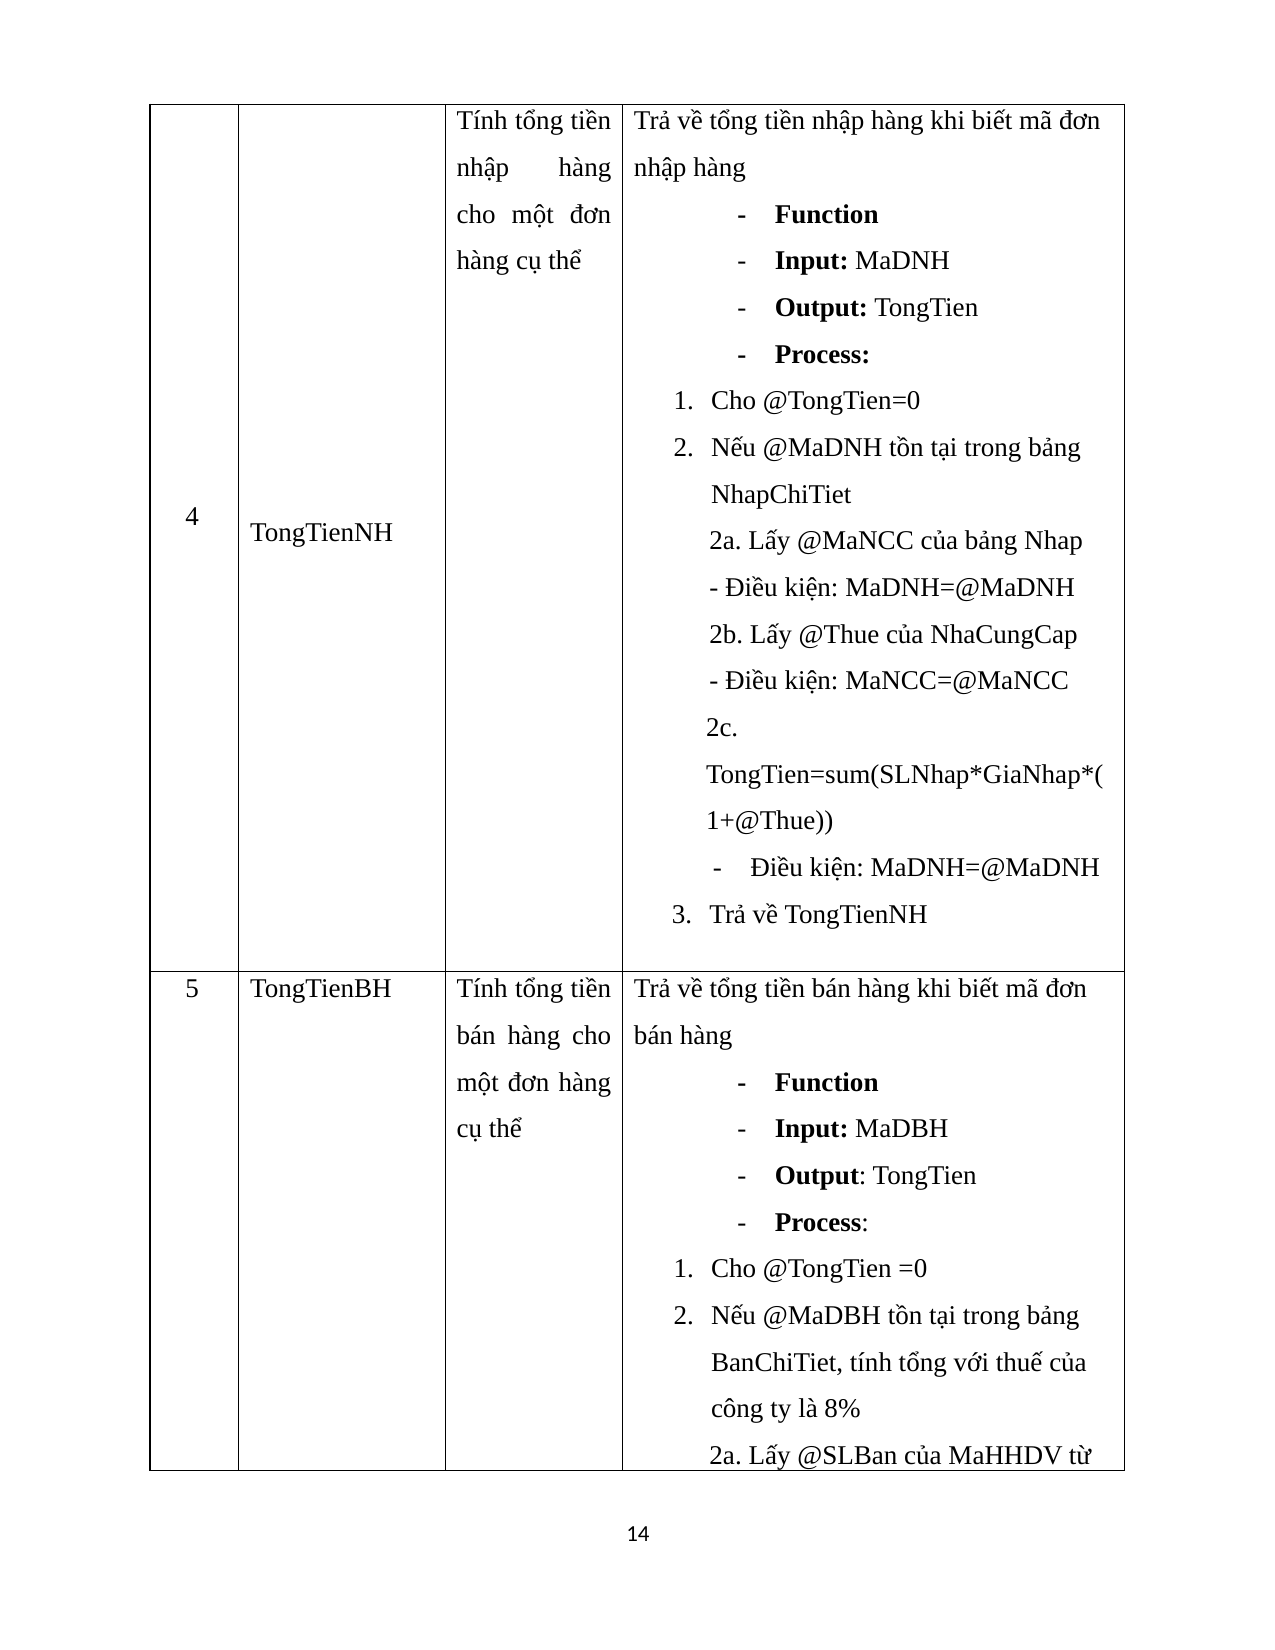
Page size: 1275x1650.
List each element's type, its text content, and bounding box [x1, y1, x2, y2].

table_cell [151, 972, 238, 1470]
table_cell [151, 105, 238, 971]
table_cell TongTienBH [239, 972, 445, 1470]
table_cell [446, 972, 622, 1470]
table_cell Tính tổng tiền nhập hàng cho một đơn hàng cụ thể [446, 105, 622, 971]
table_cell TongTienNH [239, 105, 445, 971]
table_cell Trả về tổng tiền nhập hàng khi biết mã đơn nhập hàng Function Input: MaDNH Output: TongTien Process: Cho @TongTien=0 Nếu @MaDNH tồn tại trong bảng NhapChiTiet 2a. Lấy @MaNCC của bảng Nhap - Điều kiện: MaDNH=@MaDNH 2b. Lấy @Thue của NhaCungCap - Điều kiện: MaNCC=@MaNCC 2c. TongTien=sum(SLNhap*GiaNhap*(1+@Thue)) Điều kiện: MaDNH=@MaDNH Trả về TongTienNH [623, 105, 1124, 971]
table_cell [623, 972, 1124, 1470]
